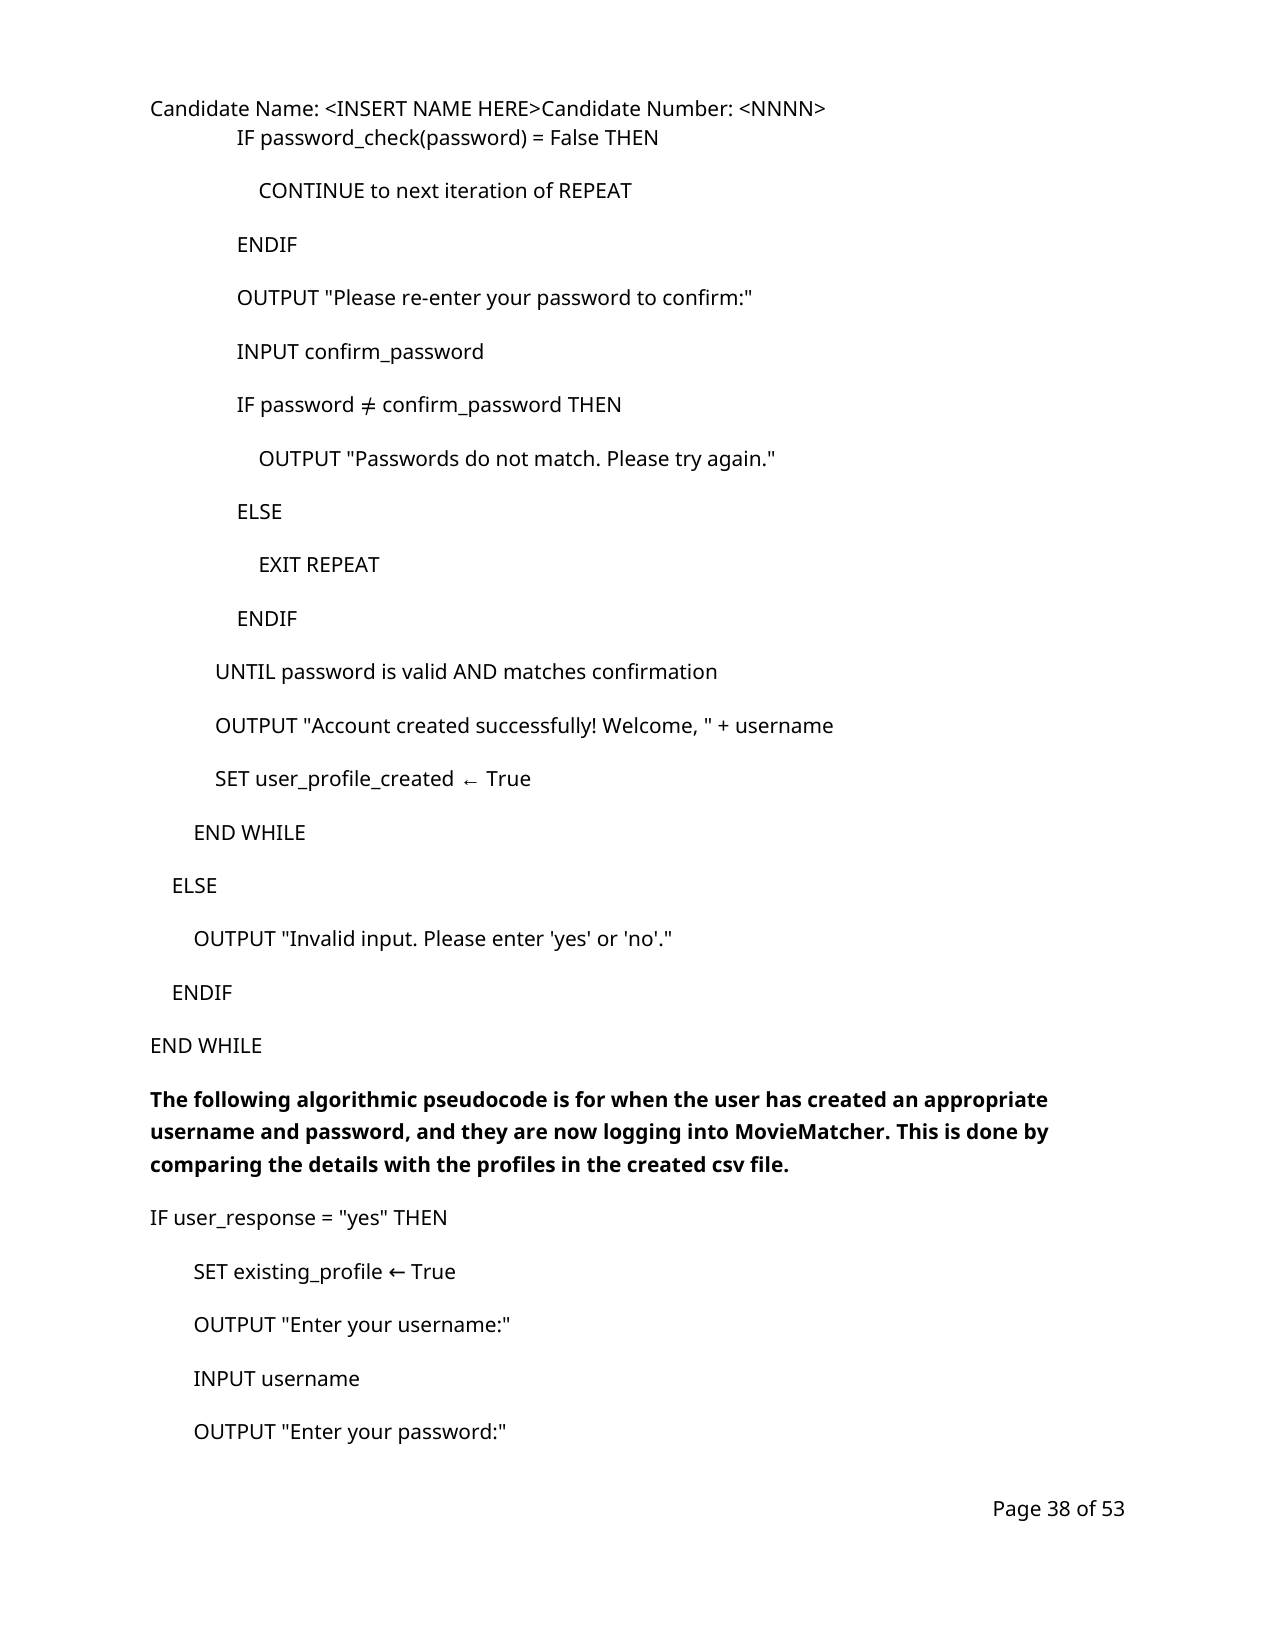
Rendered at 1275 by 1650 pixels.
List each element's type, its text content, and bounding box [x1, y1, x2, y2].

text OUTPUT "Passwords do not match. Please try again." [150, 444, 1125, 472]
text OUTPUT "Please re-enter your password to confirm:" [150, 283, 1125, 312]
text OUTPUT "Enter your username:" [150, 1310, 1125, 1339]
text IF password_check(password) = False THEN [150, 123, 1125, 151]
text SET existing_profile ← True [150, 1257, 1125, 1285]
text IF password ≠ confirm_password THEN [150, 390, 1125, 419]
text OUTPUT "Enter your password:" [150, 1417, 1125, 1446]
text ENDIF [150, 604, 1125, 632]
text ENDIF [150, 230, 1125, 258]
text CONTINUE to next iteration of REPEAT [150, 176, 1125, 205]
text END WHILE [150, 818, 1125, 846]
text The following algorithmic pseudocode is for when the user has created an appropriate username and password, and they are now logging into MovieMatcher. This is done by comparing the details with the profiles in the created csv file. [150, 1085, 1125, 1178]
text IF user_response = "yes" THEN [150, 1203, 1125, 1232]
text ENDIF [150, 978, 1125, 1006]
text INPUT username [150, 1364, 1125, 1392]
text END WHILE [150, 1031, 1125, 1060]
text ELSE [150, 497, 1125, 526]
text INPUT confirm_password [150, 337, 1125, 365]
text SET user_profile_created ← True [150, 764, 1125, 793]
text ELSE [150, 871, 1125, 899]
text OUTPUT "Invalid input. Please enter 'yes' or 'no'." [150, 924, 1125, 953]
text OUTPUT "Account created successfully! Welcome, " + username [150, 711, 1125, 739]
text EXIT REPEAT [150, 551, 1125, 579]
text UNTIL password is valid AND matches confirmation [150, 657, 1125, 686]
